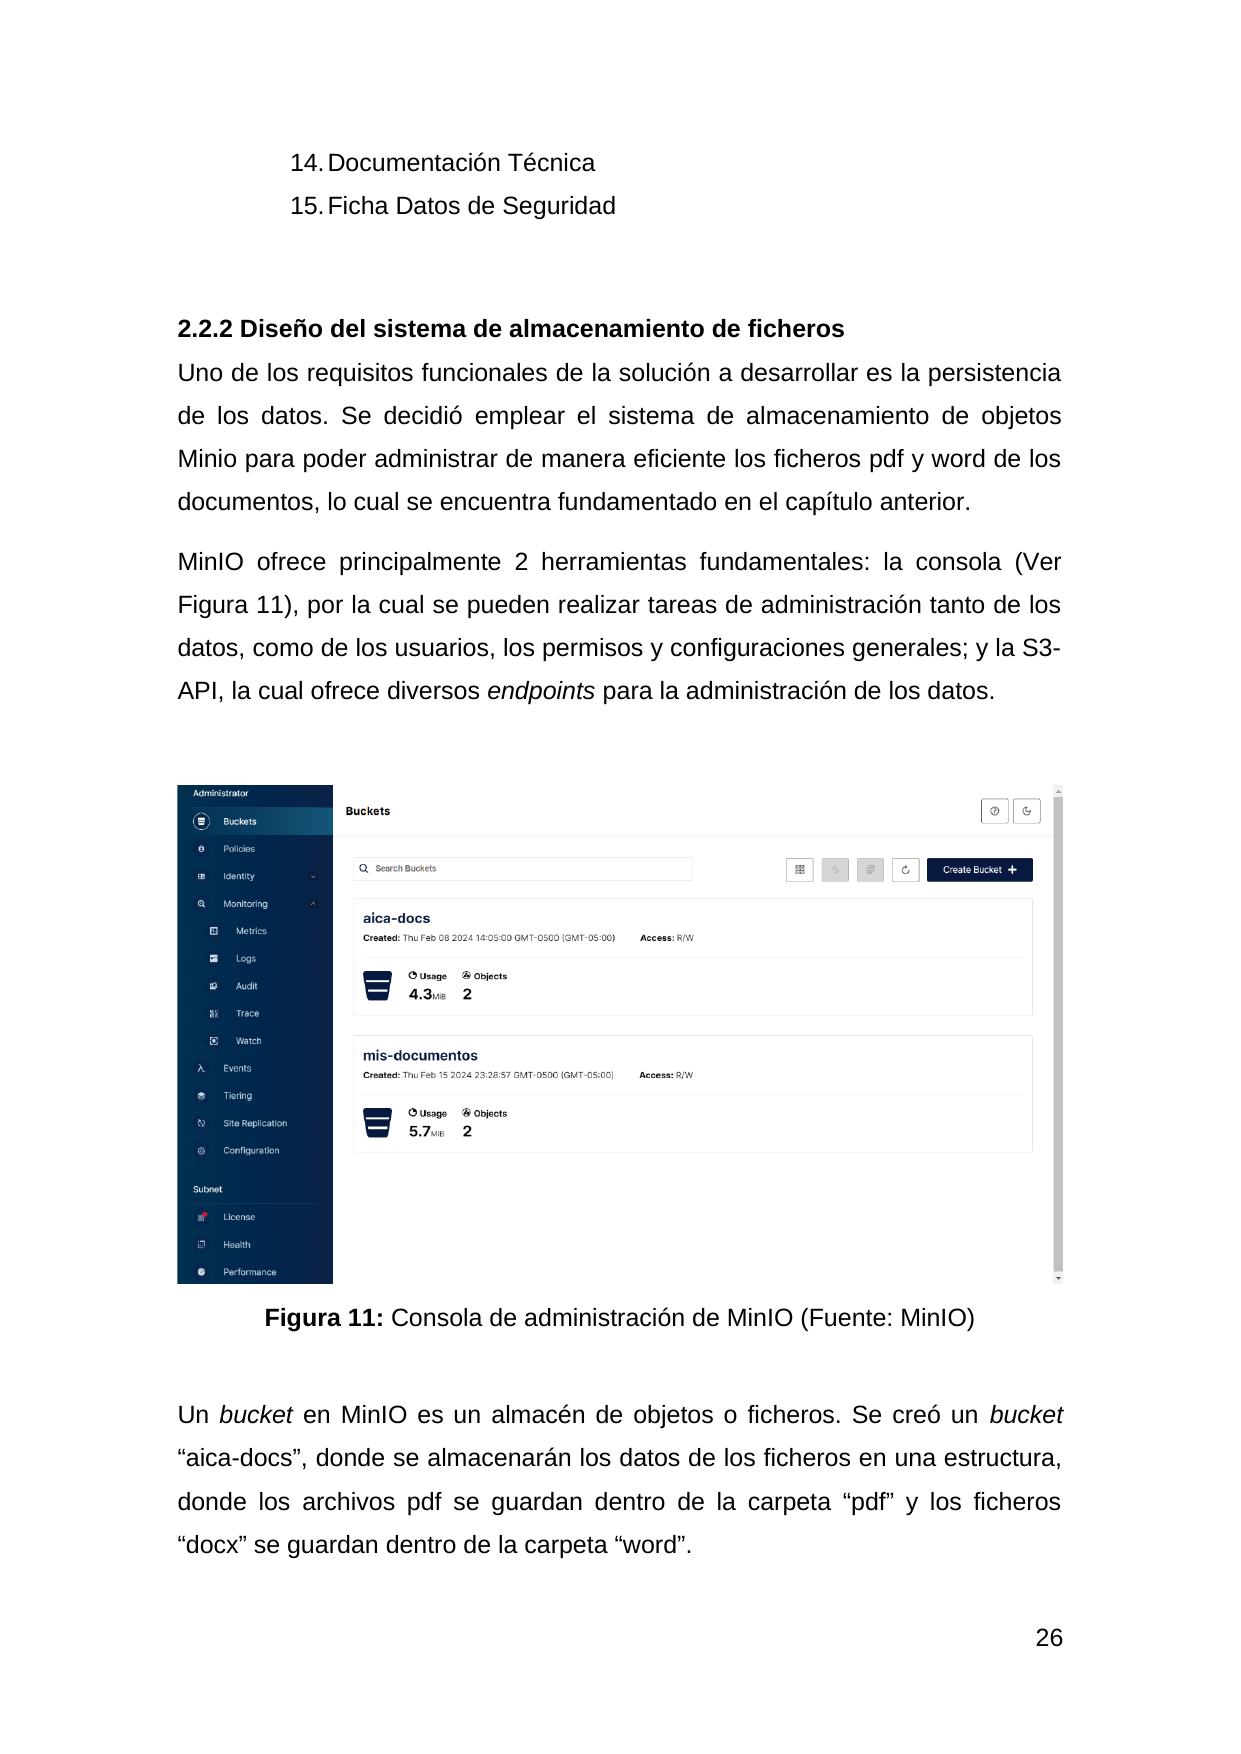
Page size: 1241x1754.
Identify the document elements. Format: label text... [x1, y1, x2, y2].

picture [177, 785, 1063, 1284]
subtitle 2.2.2 Diseño del sistema de almacenamiento de ficheros [177, 314, 1063, 343]
list Documentación Técnica [290, 148, 1063, 176]
text MinIO ofrece principalmente 2 herramientas fundamentales: la consola (Ver Figura 11), por la cual se pueden realizar tareas de administración tanto de los datos, como de los usuarios, los permisos y configuraciones generales; y la S3-API, la cual ofrece diversos endpoints para la administración de los datos. [177, 547, 1063, 705]
list Ficha Datos de Seguridad [290, 191, 1063, 219]
text Uno de los requisitos funcionales de la solución a desarrollar es la persistencia de los datos. Se decidió emplear el sistema de almacenamiento de objetos Minio para poder administrar de manera eficiente los ficheros pdf y word de los documentos, lo cual se encuentra fundamentado en el capítulo anterior. [177, 358, 1063, 516]
text Figura 11: Consola de administración de MinIO (Fuente: MinIO) [177, 1303, 1063, 1332]
text Un bucket en MinIO es un almacén de objetos o ficheros. Se creó un bucket “aica-docs”, donde se almacenarán los datos de los ficheros en una estructura, donde los archivos pdf se guardan dentro de la carpeta “pdf” y los ficheros “docx” se guardan dentro de la carpeta “word”. [177, 1400, 1063, 1558]
